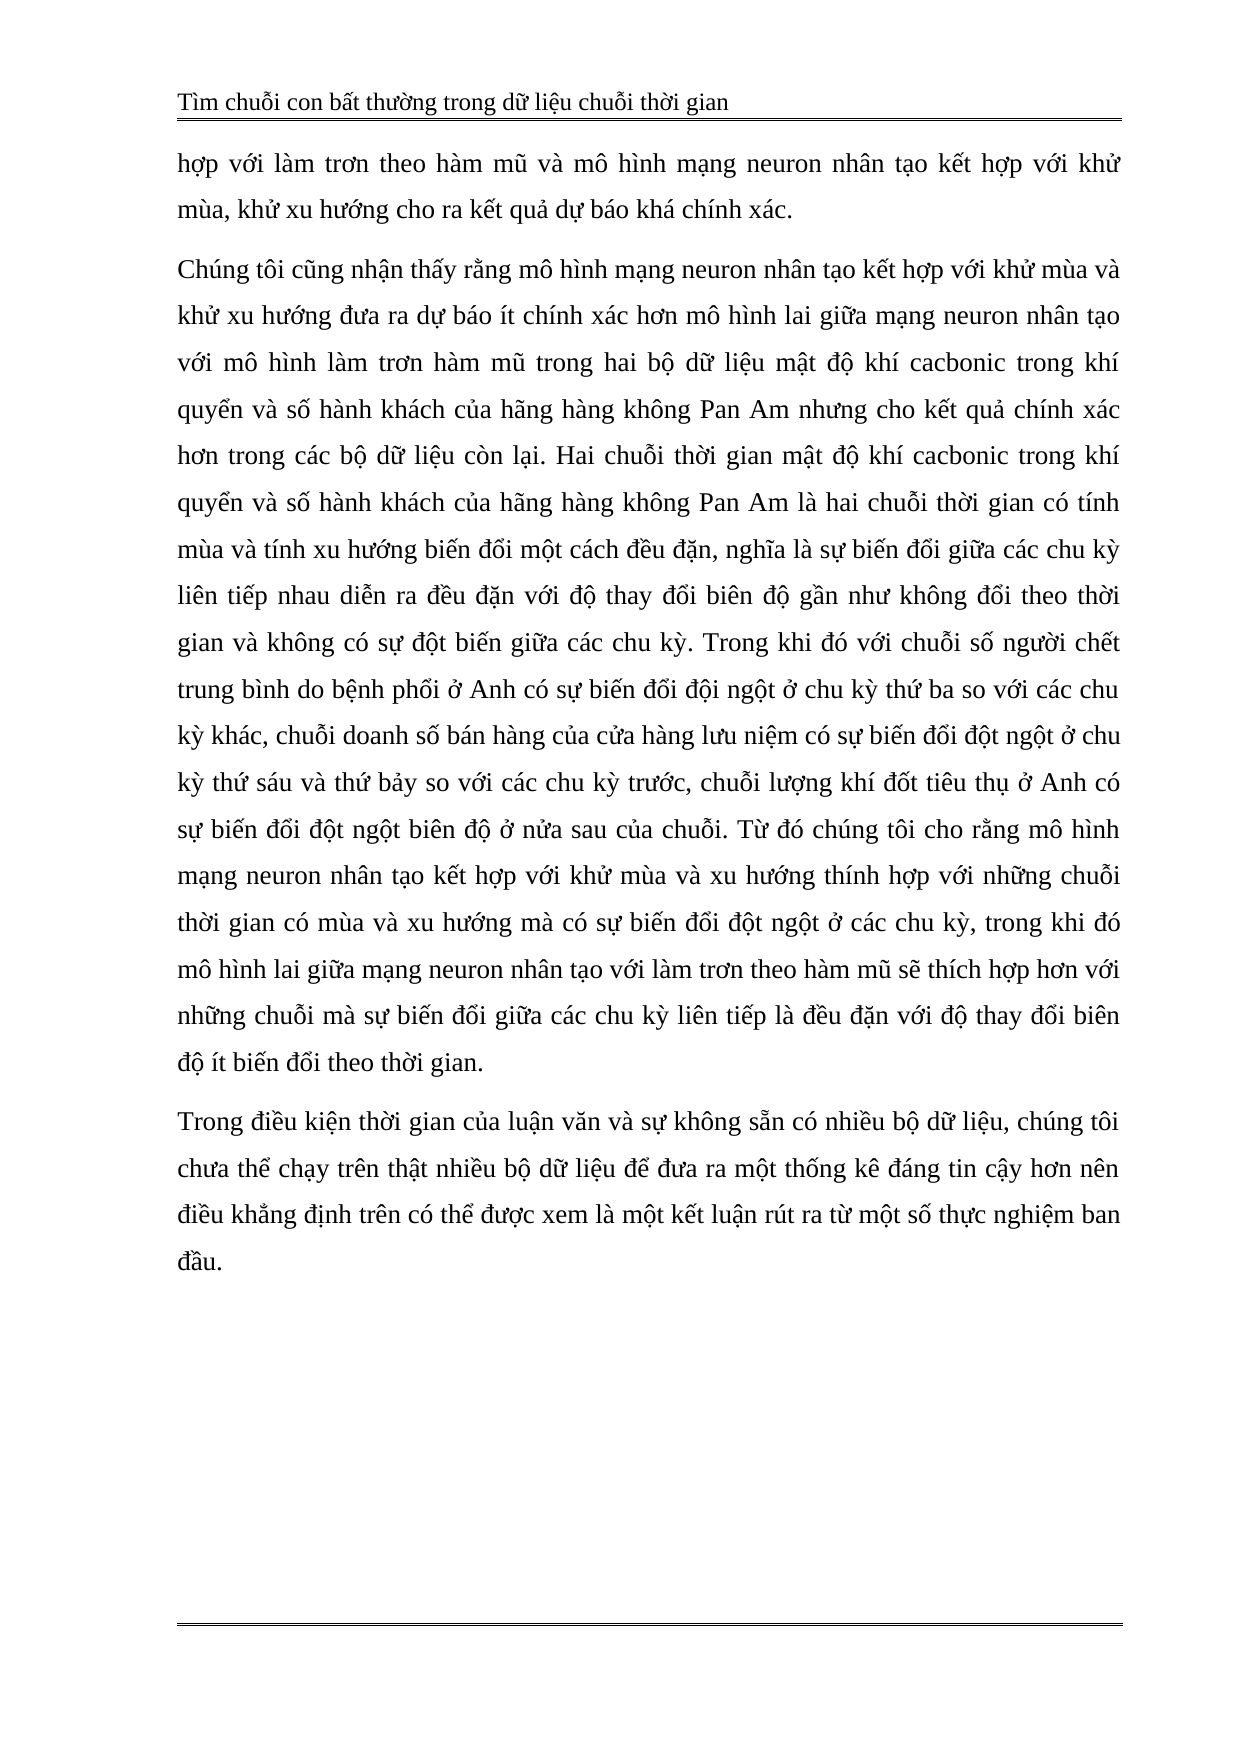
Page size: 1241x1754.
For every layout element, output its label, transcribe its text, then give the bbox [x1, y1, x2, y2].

text Trong điều kiện thời gian của luận văn và sự không sẵn có nhiều bộ dữ liệu, chúng tôi chưa thể chạy trên thật nhiều bộ dữ liệu để đưa ra một thống kê đáng tin cậy hơn nên điều khẳng định trên có thể được xem là một kết luận rút ra từ một số thực nghiệm ban đầu. [177, 1105, 1122, 1276]
text Chúng tôi cũng nhận thấy rằng mô hình mạng neuron nhân tạo kết hợp với khử mùa và khử xu hướng đưa ra dự báo ít chính xác hơn mô hình lai giữa mạng neuron nhân tạo với mô hình làm trơn hàm mũ trong hai bộ dữ liệu mật độ khí cacbonic trong khí quyển và số hành khách của hãng hàng không Pan Am nhưng cho kết quả chính xác hơn trong các bộ dữ liệu còn lại. Hai chuỗi thời gian mật độ khí cacbonic trong khí quyển và số hành khách của hãng hàng không Pan Am là hai chuỗi thời gian có tính mùa và tính xu hướng biến đổi một cách đều đặn, nghĩa là sự biến đổi giữa các chu kỳ liên tiếp nhau diễn ra đều đặn với độ thay đổi biên độ gần như không đổi theo thời gian và không có sự đột biến giữa các chu kỳ. Trong khi đó với chuỗi số người chết trung bình do bệnh phổi ở Anh có sự biến đổi đội ngột ở chu kỳ thứ ba so với các chu kỳ khác, chuỗi doanh số bán hàng của cửa hàng lưu niệm có sự biến đổi đột ngột ở chu kỳ thứ sáu và thứ bảy so với các chu kỳ trước, chuỗi lượng khí đốt tiêu thụ ở Anh có sự biến đổi đột ngột biên độ ở nửa sau của chuỗi. Từ đó chúng tôi cho rằng mô hình mạng neuron nhân tạo kết hợp với khử mùa và xu hướng thính hợp với những chuỗi thời gian có mùa và xu hướng mà có sự biến đổi đột ngột ở các chu kỳ, trong khi đó mô hình lai giữa mạng neuron nhân tạo với làm trơn theo hàm mũ sẽ thích hợp hơn với những chuỗi mà sự biến đổi giữa các chu kỳ liên tiếp là đều đặn với độ thay đổi biên độ ít biến đổi theo thời gian. [177, 253, 1122, 1077]
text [177, 147, 1122, 225]
